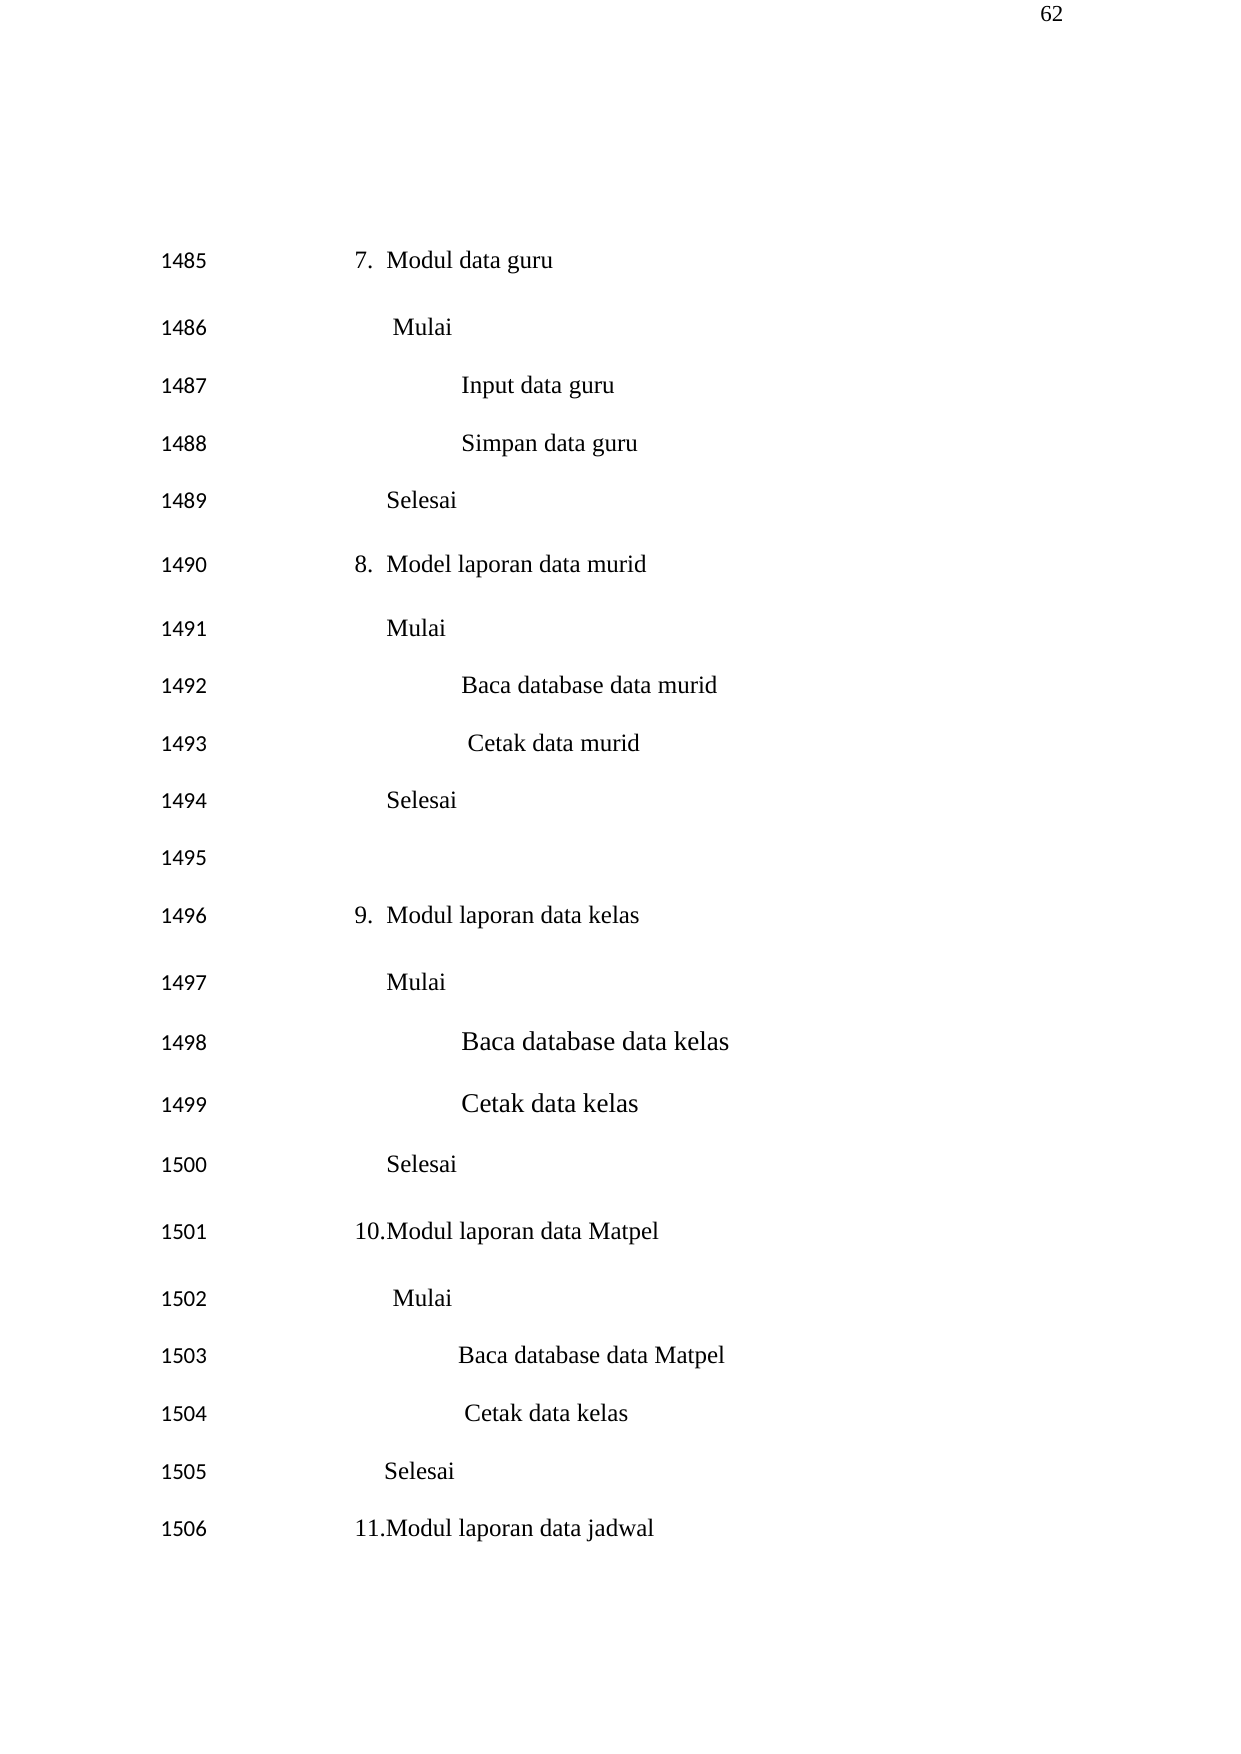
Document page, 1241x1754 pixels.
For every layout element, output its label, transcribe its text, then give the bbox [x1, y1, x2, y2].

text Mulai [354, 613, 1063, 641]
text Cetak data kelas [461, 1087, 1063, 1118]
text Selesai [354, 485, 1063, 514]
list Mulai [354, 312, 1063, 341]
list Modul laporan data Matpel [354, 1216, 1063, 1245]
text Baca database data murid [461, 670, 1063, 699]
text 11.Modul laporan data jadwal [354, 1513, 1063, 1542]
list Model laporan data murid [354, 549, 1063, 578]
text Mulai [372, 967, 1063, 996]
text Cetak data murid [461, 728, 1063, 756]
text Cetak data kelas [458, 1398, 1063, 1427]
text Simpan data guru [461, 428, 1063, 456]
text Mulai [372, 1283, 1063, 1312]
text Selesai [354, 785, 1063, 814]
list Modul laporan data kelas [354, 900, 1063, 929]
text Baca database data kelas [461, 1024, 1063, 1056]
text Baca database data Matpel [458, 1341, 1063, 1369]
text Input data guru [461, 370, 1063, 399]
list Modul data guru [354, 246, 1063, 274]
text Selesai [354, 1149, 1063, 1178]
text Selesai [384, 1456, 1063, 1484]
